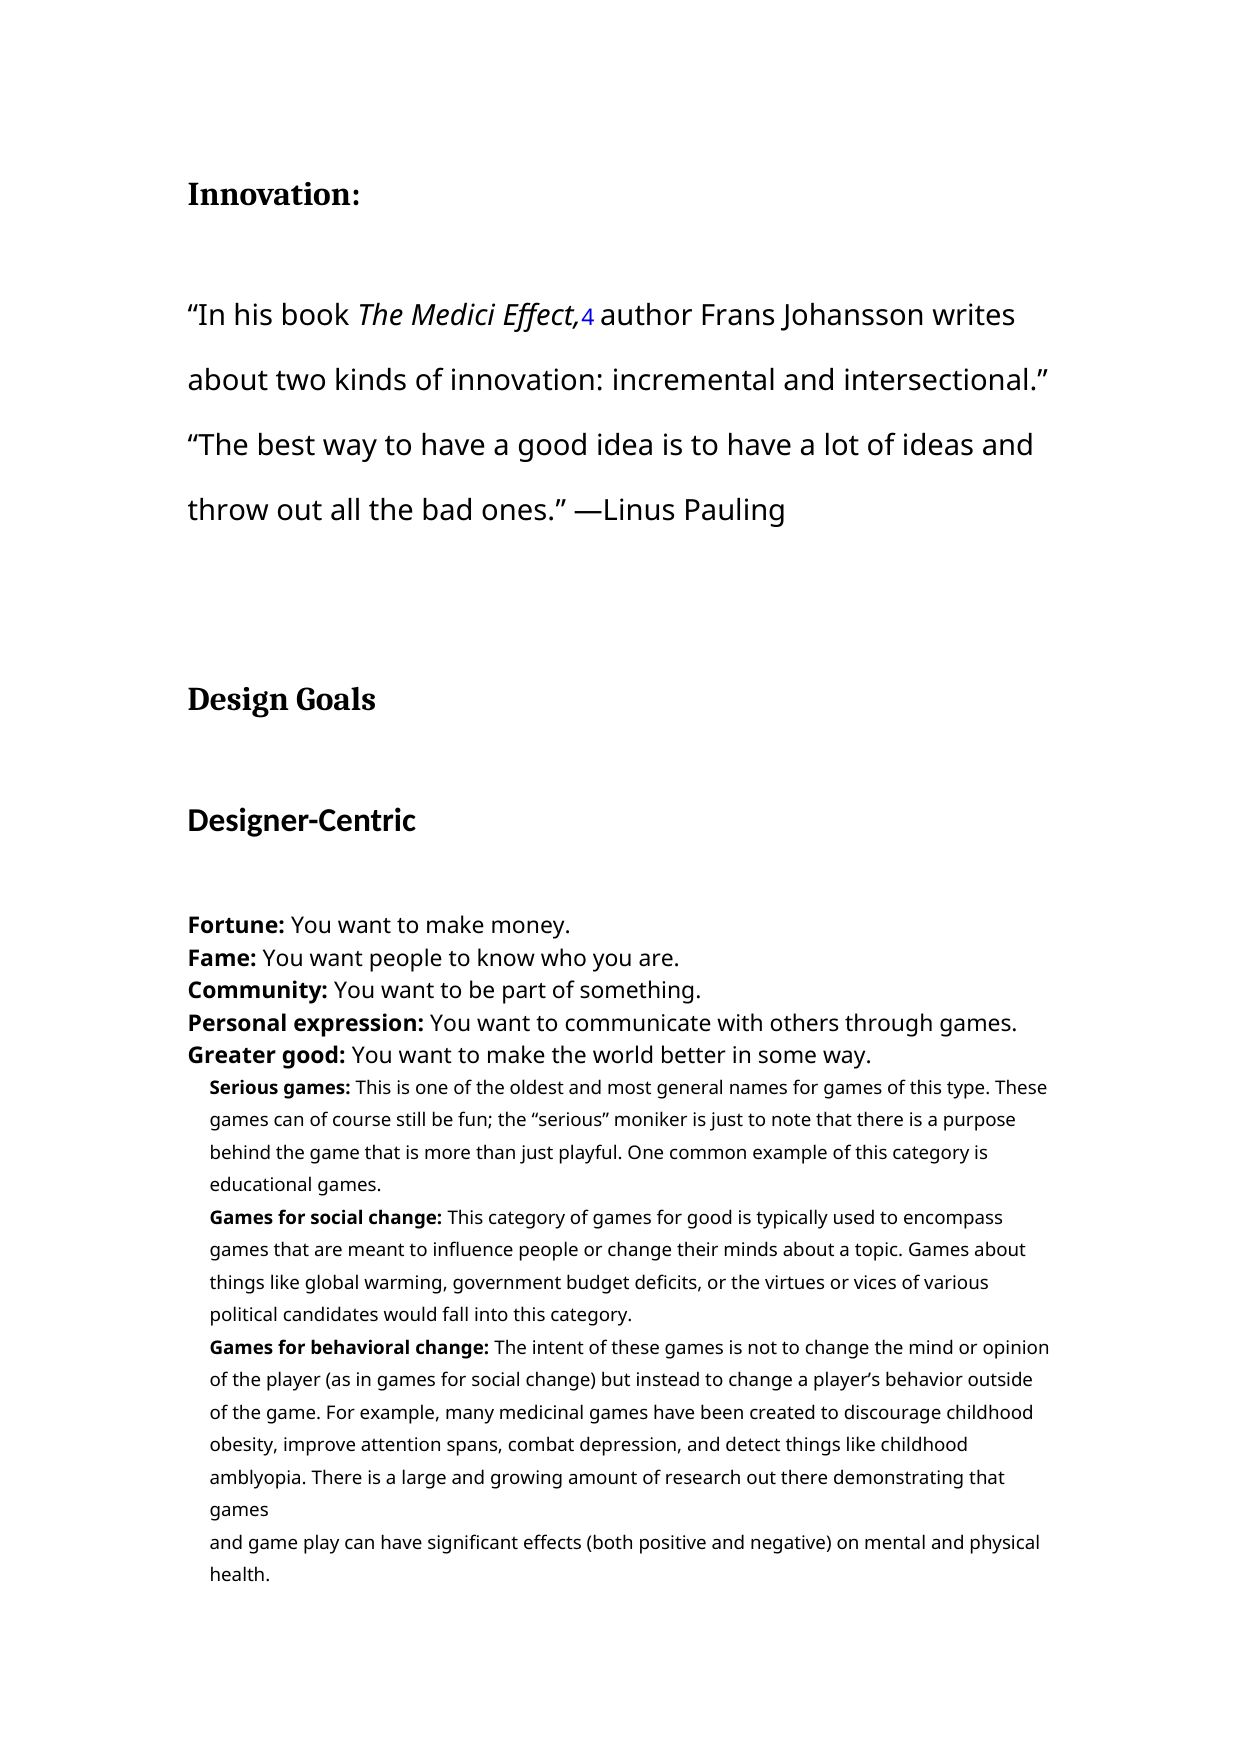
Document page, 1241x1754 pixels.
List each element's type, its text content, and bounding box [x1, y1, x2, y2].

text “The best way to have a good idea is to have a lot of ideas and throw out all the bad ones.” —Linus Pauling [187, 412, 1053, 542]
text Serious games: This is one of the oldest and most general names for games of this type. These [209, 1071, 1053, 1103]
text political candidates would fall into this category. [209, 1298, 1053, 1331]
text obesity, improve attention spans, combat depression, and detect things like childhood [209, 1428, 1053, 1461]
subtitle Design Goals [187, 667, 1053, 732]
text Personal expression: You want to communicate with others through games. [187, 1006, 1053, 1038]
text games that are meant to influence people or change their minds about a topic. Games about [209, 1233, 1053, 1266]
text of the game. For example, many medicinal games have been created to discourage childhood [209, 1396, 1053, 1428]
text Fame: You want people to know who you are. [187, 941, 1053, 973]
text “In his book The Medici Effect,4 author Frans Johansson writes about two kinds of innovation: incremental and intersectional.” [187, 282, 1053, 412]
text Games for social change: This category of games for good is typically used to encompass [209, 1201, 1053, 1233]
subtitle Innovation: [187, 162, 1053, 227]
text Community: You want to be part of something. [187, 973, 1053, 1006]
text things like global warming, government budget deficits, or the virtues or vices of various [209, 1266, 1053, 1298]
text educational games. [209, 1168, 1053, 1201]
text and game play can have significant effects (both positive and negative) on mental and physical [209, 1526, 1053, 1558]
text Fortune: You want to make money. [187, 908, 1053, 941]
text amblyopia. There is a large and growing amount of research out there demonstrating that games [209, 1461, 1053, 1526]
text behind the game that is more than just playful. One common example of this category is [209, 1136, 1053, 1168]
text Greater good: You want to make the world better in some way. [187, 1038, 1053, 1071]
text Games for behavioral change: The intent of these games is not to change the mind or opinion [209, 1331, 1053, 1363]
subtitle Designer-Centric [187, 787, 1053, 852]
text health. [209, 1558, 1053, 1591]
text of the player (as in games for social change) but instead to change a player’s behavior outside [209, 1363, 1053, 1396]
text games can of course still be fun; the “serious” moniker is just to note that there is a purpose [209, 1103, 1053, 1136]
